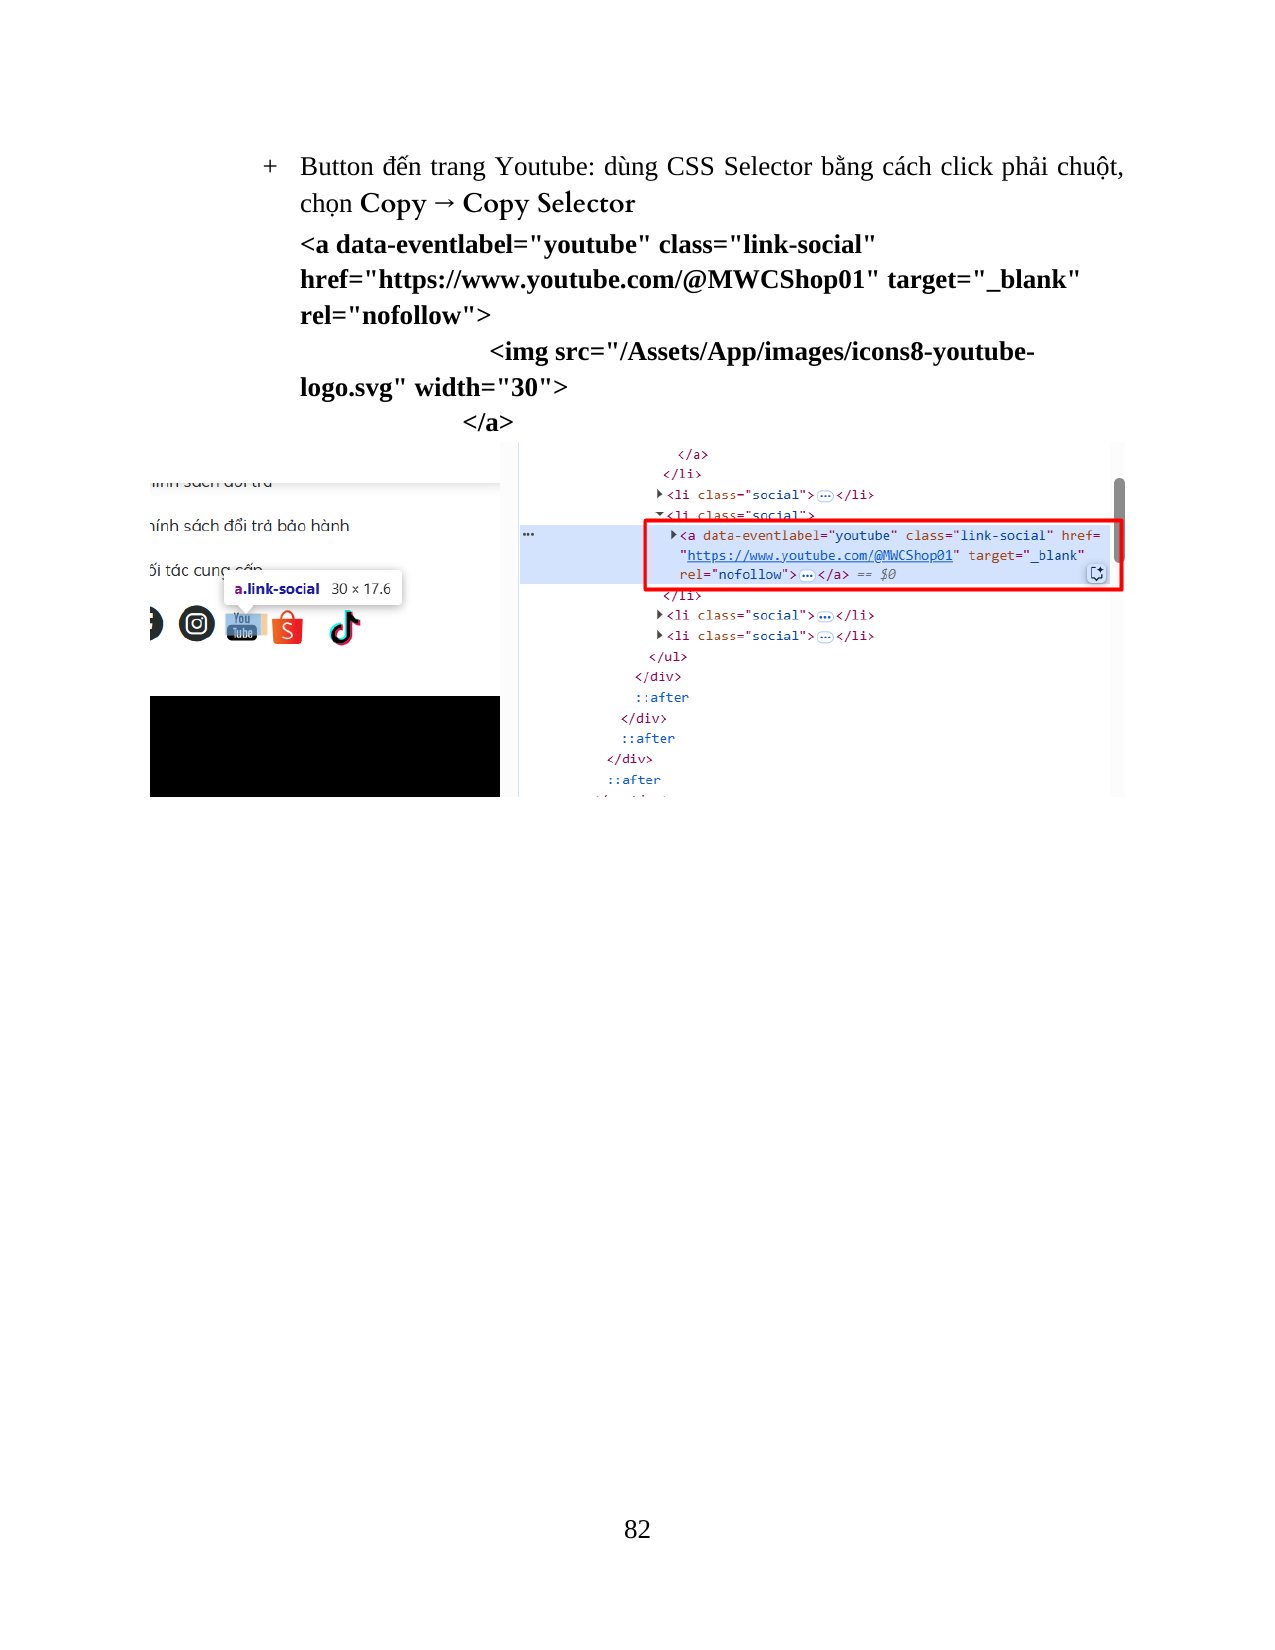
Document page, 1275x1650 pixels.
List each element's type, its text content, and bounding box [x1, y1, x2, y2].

picture [150, 442, 1125, 797]
list Button đến trang Youtube: dùng CSS Selector bằng cách click phải chuột, chọn [262, 150, 1125, 222]
text </a> [300, 406, 1125, 438]
text <a data-eventlabel="youtube" class="link-social" href="https://www.youtube.com/@MWCShop01" target="_blank" rel="nofollow"> [300, 228, 1125, 330]
text <img src="/Assets/App/images/icons8-youtube-logo.svg" width="30"> [300, 335, 1125, 402]
